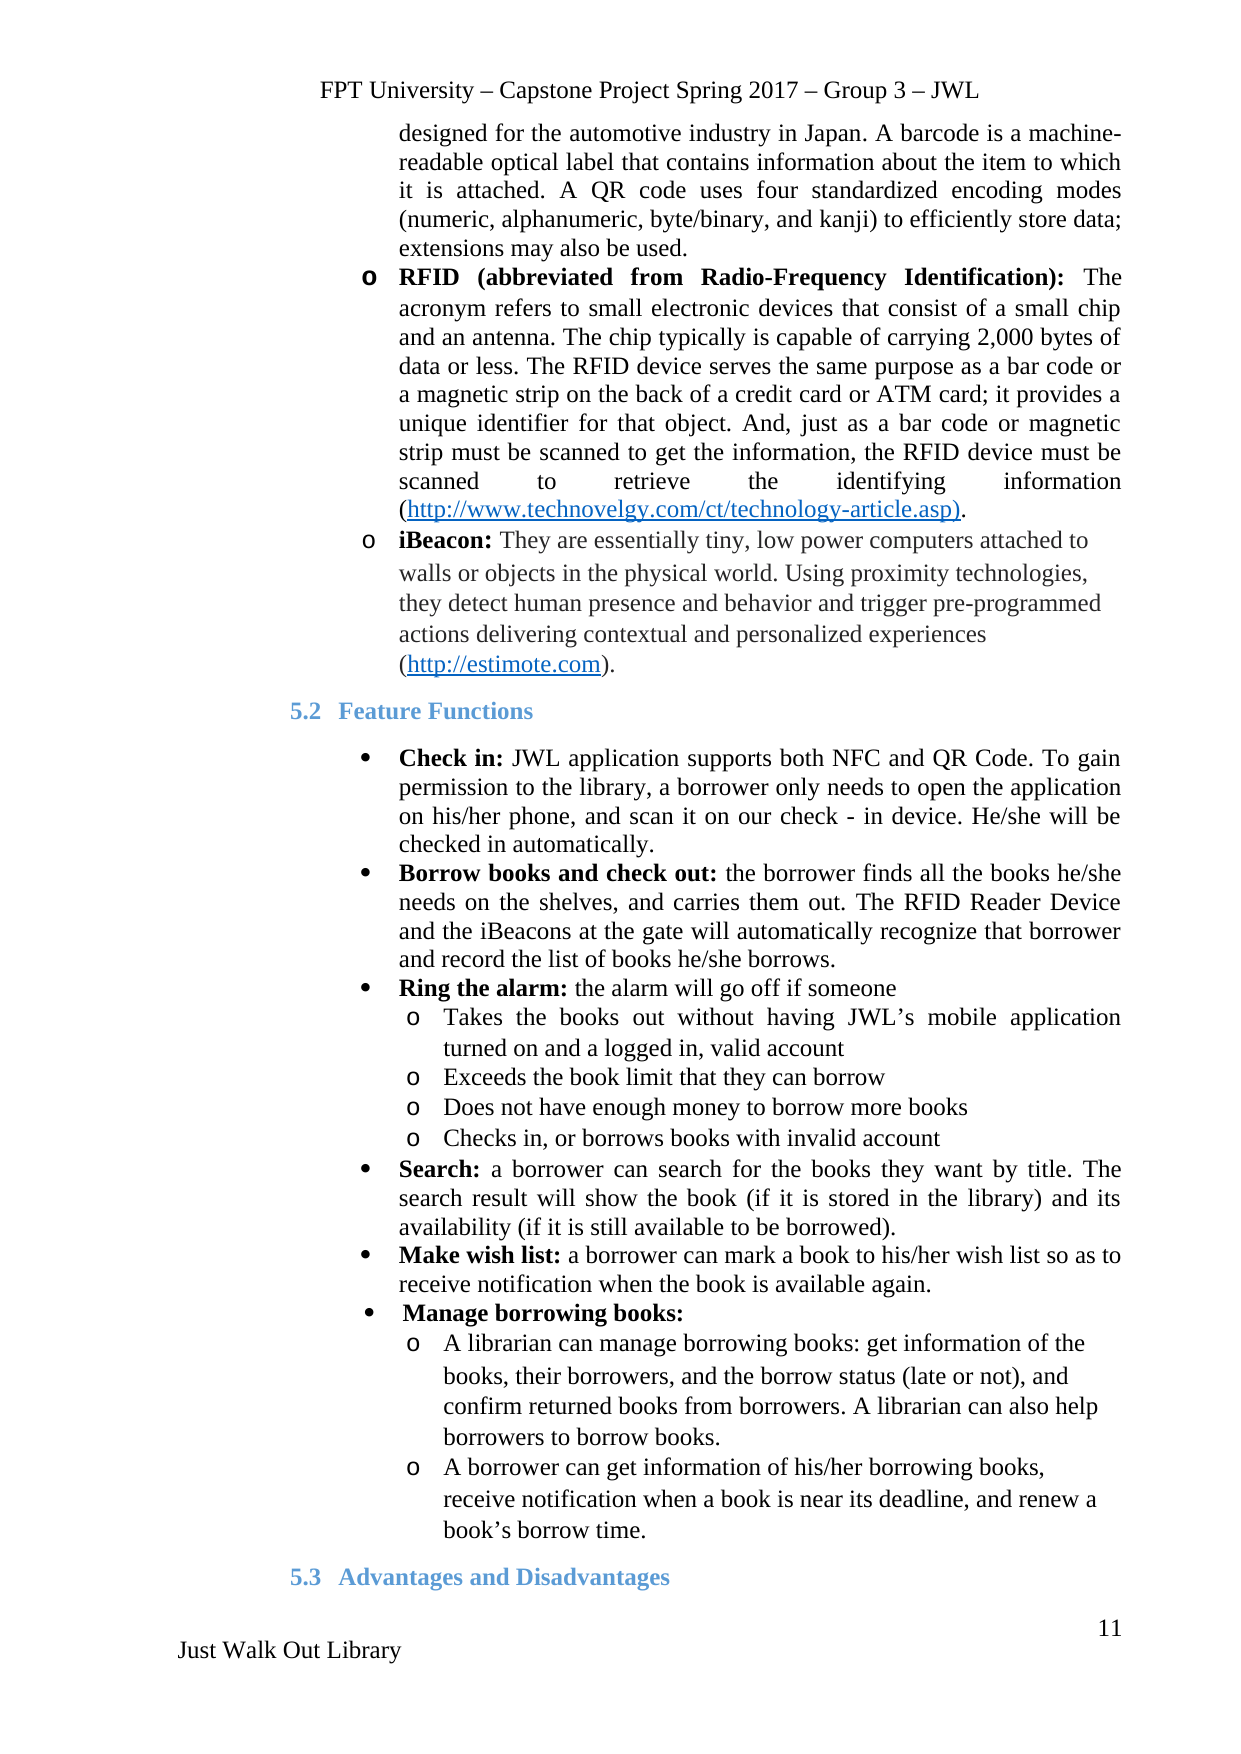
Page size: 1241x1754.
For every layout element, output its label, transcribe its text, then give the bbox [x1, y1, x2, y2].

list Borrow books and check out: the borrower finds all the books he/she needs on the shelves, and carries them out. The RFID Reader Device and the iBeacons at the gate will automatically recognize that borrower and record the list of books he/she borrows. [361, 858, 1122, 973]
list Manage borrowing books: [365, 1298, 1122, 1327]
list Does not have enough money to borrow more books [406, 1092, 1122, 1123]
subtitle Feature Functions [290, 696, 1122, 725]
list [361, 118, 1122, 262]
list RFID (abbreviated from Radio-Frequency Identification): The acronym refers to small electronic devices that consist of a small chip and an antenna. The chip typically is capable of carrying 2,000 bytes of data or less. The RFID device serves the same purpose as a bar code or a magnetic strip on the back of a credit card or ATM card; it provides a unique identifier for that object. And, just as a bar code or magnetic strip must be scanned to get the information, the RFID device must be scanned to retrieve the identifying information (http://www.technovelgy.com/ct/technology-article.asp). [361, 262, 1122, 523]
list A librarian can manage borrowing books: get information of the books, their borrowers, and the borrow status (late or not), and confirm returned books from borrowers. A librarian can also help borrowers to borrow books. [406, 1328, 1122, 1450]
list A borrower can get information of his/her borrowing books, receive notification when a book is near its deadline, and renew a book’s borrow time. [406, 1452, 1122, 1544]
list iBeacon: They are essentially tiny, low power computers attached to walls or objects in the physical world. Using proximity technologies, they detect human presence and behavior and trigger pre-programmed actions delivering contextual and personalized experiences (http://estimote.com). [361, 523, 1122, 678]
list Search: a borrower can search for the books they want by title. The search result will show the book (if it is stored in the library) and its availability (if it is still available to be borrowed). [361, 1154, 1122, 1240]
list Checks in, or borrows books with invalid account [406, 1123, 1122, 1154]
list Make wish list: a borrower can mark a book to his/her wish list so as to receive notification when the book is available again. [361, 1240, 1122, 1298]
list Takes the books out without having JWL’s mobile application turned on and a logged in, valid account [406, 1002, 1122, 1062]
list Ring the alarm: the alarm will go off if someone [361, 973, 1122, 1002]
list Check in: JWL application supports both NFC and QR Code. To gain permission to the library, a borrower only needs to open the application on his/her phone, and scan it on our check - in device. He/she will be checked in automatically. [361, 743, 1122, 858]
subtitle Advantages and Disadvantages [290, 1562, 1122, 1591]
list Exceeds the book limit that they can borrow [406, 1062, 1122, 1092]
